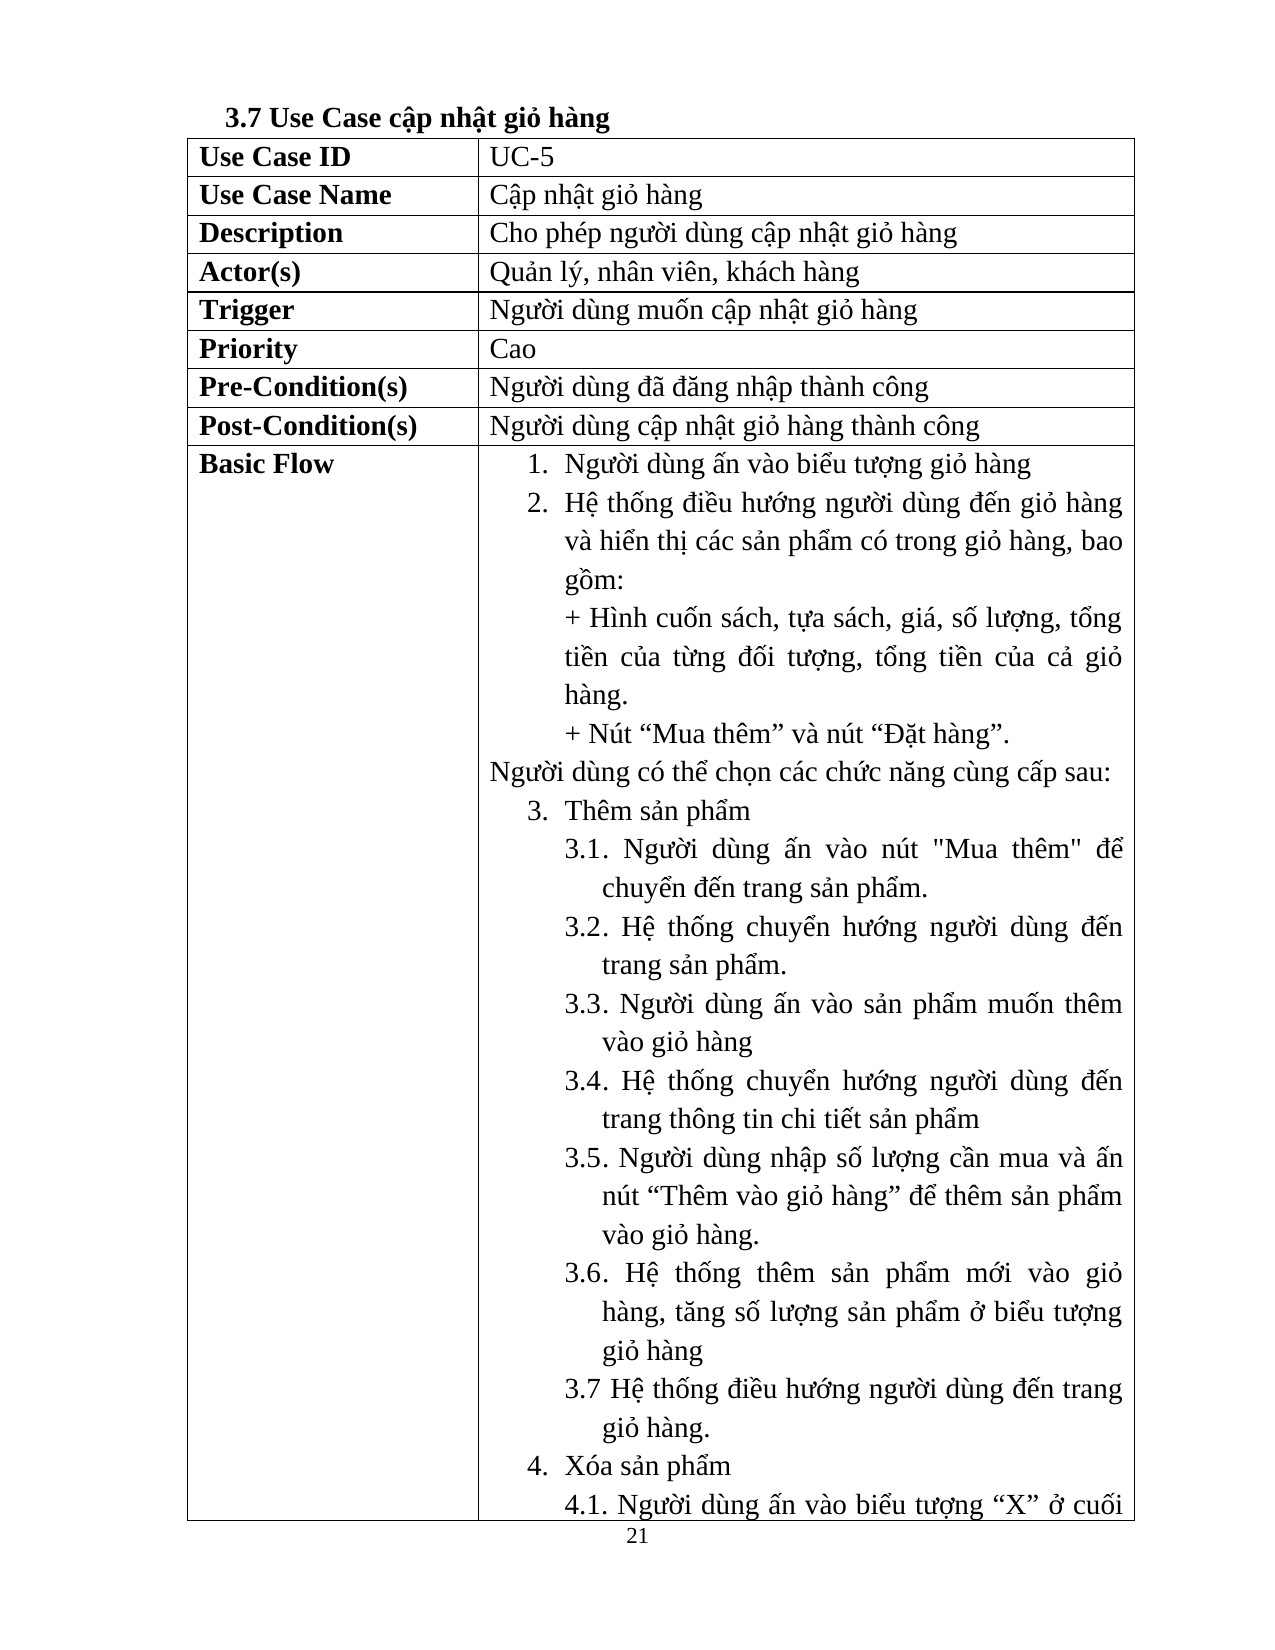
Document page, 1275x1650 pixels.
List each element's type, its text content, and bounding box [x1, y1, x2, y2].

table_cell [479, 446, 1134, 1520]
table_cell Use Case Name [188, 177, 478, 214]
table_cell Priority [188, 331, 478, 368]
table_cell Người dùng cập nhật giỏ hàng thành công [479, 408, 1134, 445]
table_header Use Case ID [188, 139, 478, 176]
table_cell Description [188, 216, 478, 253]
table_header UC-5 [479, 139, 1134, 176]
table_cell Cho phép người dùng cập nhật giỏ hàng [479, 216, 1134, 253]
table_cell Actor(s) [188, 254, 478, 291]
table_cell Post-Condition(s) [188, 408, 478, 445]
table_cell Người dùng muốn cập nhật giỏ hàng [479, 293, 1134, 330]
table_cell Cao [479, 331, 1134, 368]
table_cell Quản lý, nhân viên, khách hàng [479, 254, 1134, 291]
subtitle 3.7 Use Case cập nhật giỏ hàng [150, 100, 1200, 133]
table_cell Người dùng đã đăng nhập thành công [479, 369, 1134, 407]
table_cell Trigger [188, 293, 478, 330]
table_cell Pre-Condition(s) [188, 369, 478, 407]
table_cell Basic Flow [188, 446, 478, 1520]
table_cell Cập nhật giỏ hàng [479, 177, 1134, 214]
